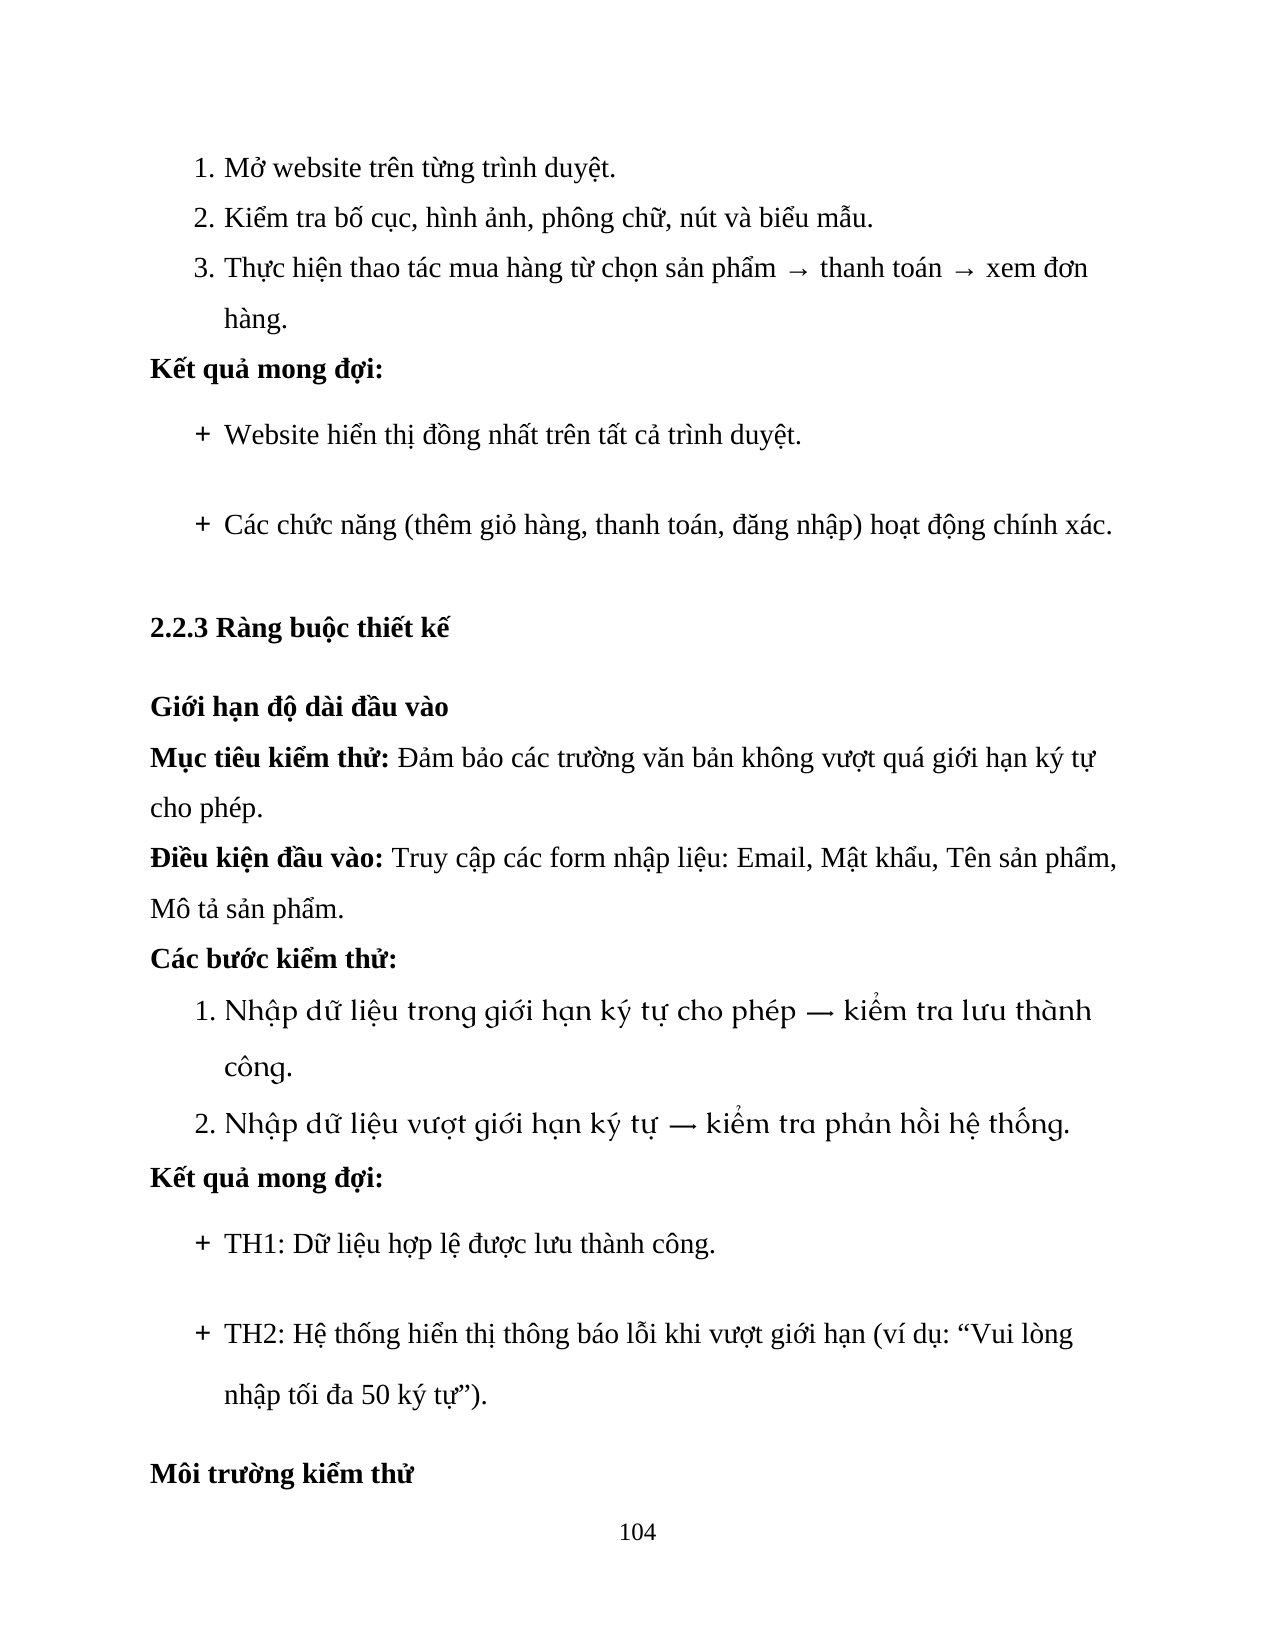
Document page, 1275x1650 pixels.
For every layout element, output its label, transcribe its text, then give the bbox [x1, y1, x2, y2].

text Các bước kiểm thử: [150, 941, 1125, 975]
list Các chức năng (thêm giỏ hàng, thanh toán, đăng nhập) hoạt động chính xác. [194, 491, 1125, 551]
text Giới hạn độ dài đầu vào [150, 689, 1125, 723]
subtitle 2.2.3 Ràng buộc thiết kế [150, 610, 1125, 644]
text Môi trường kiểm thử [150, 1457, 1125, 1490]
text Kết quả mong đợi: [150, 1161, 1125, 1194]
text Mục tiêu kiểm thử: Đảm bảo các trường văn bản không vượt quá giới hạn ký tự cho phép. [150, 740, 1125, 824]
list Mở website trên từng trình duyệt. [193, 150, 1125, 183]
text Điều kiện đầu vào: Truy cập các form nhập liệu: Email, Mật khẩu, Tên sản phẩm, Mô tả sản phẩm. [150, 841, 1125, 924]
list TH1: Dữ liệu hợp lệ được lưu thành công. [194, 1211, 1125, 1271]
list TH2: Hệ thống hiển thị thông báo lỗi khi vượt giới hạn (ví dụ: “Vui lòng nhập tối đa 50 ký tự”). [194, 1301, 1125, 1411]
list Website hiển thị đồng nhất trên tất cả trình duyệt. [194, 402, 1125, 461]
list Kiểm tra bố cục, hình ảnh, phông chữ, nút và biểu mẫu. [193, 200, 1125, 234]
list Nhập dữ liệu trong giới hạn ký tự cho phép → kiểm tra lưu thành công. [194, 991, 1125, 1085]
list Thực hiện thao tác mua hàng từ chọn sản phẩm → thanh toán → xem đơn hàng. [193, 251, 1125, 334]
list Nhập dữ liệu vượt giới hạn ký tự → kiểm tra phản hồi hệ thống. [194, 1104, 1125, 1142]
text Kết quả mong đợi: [150, 351, 1125, 385]
